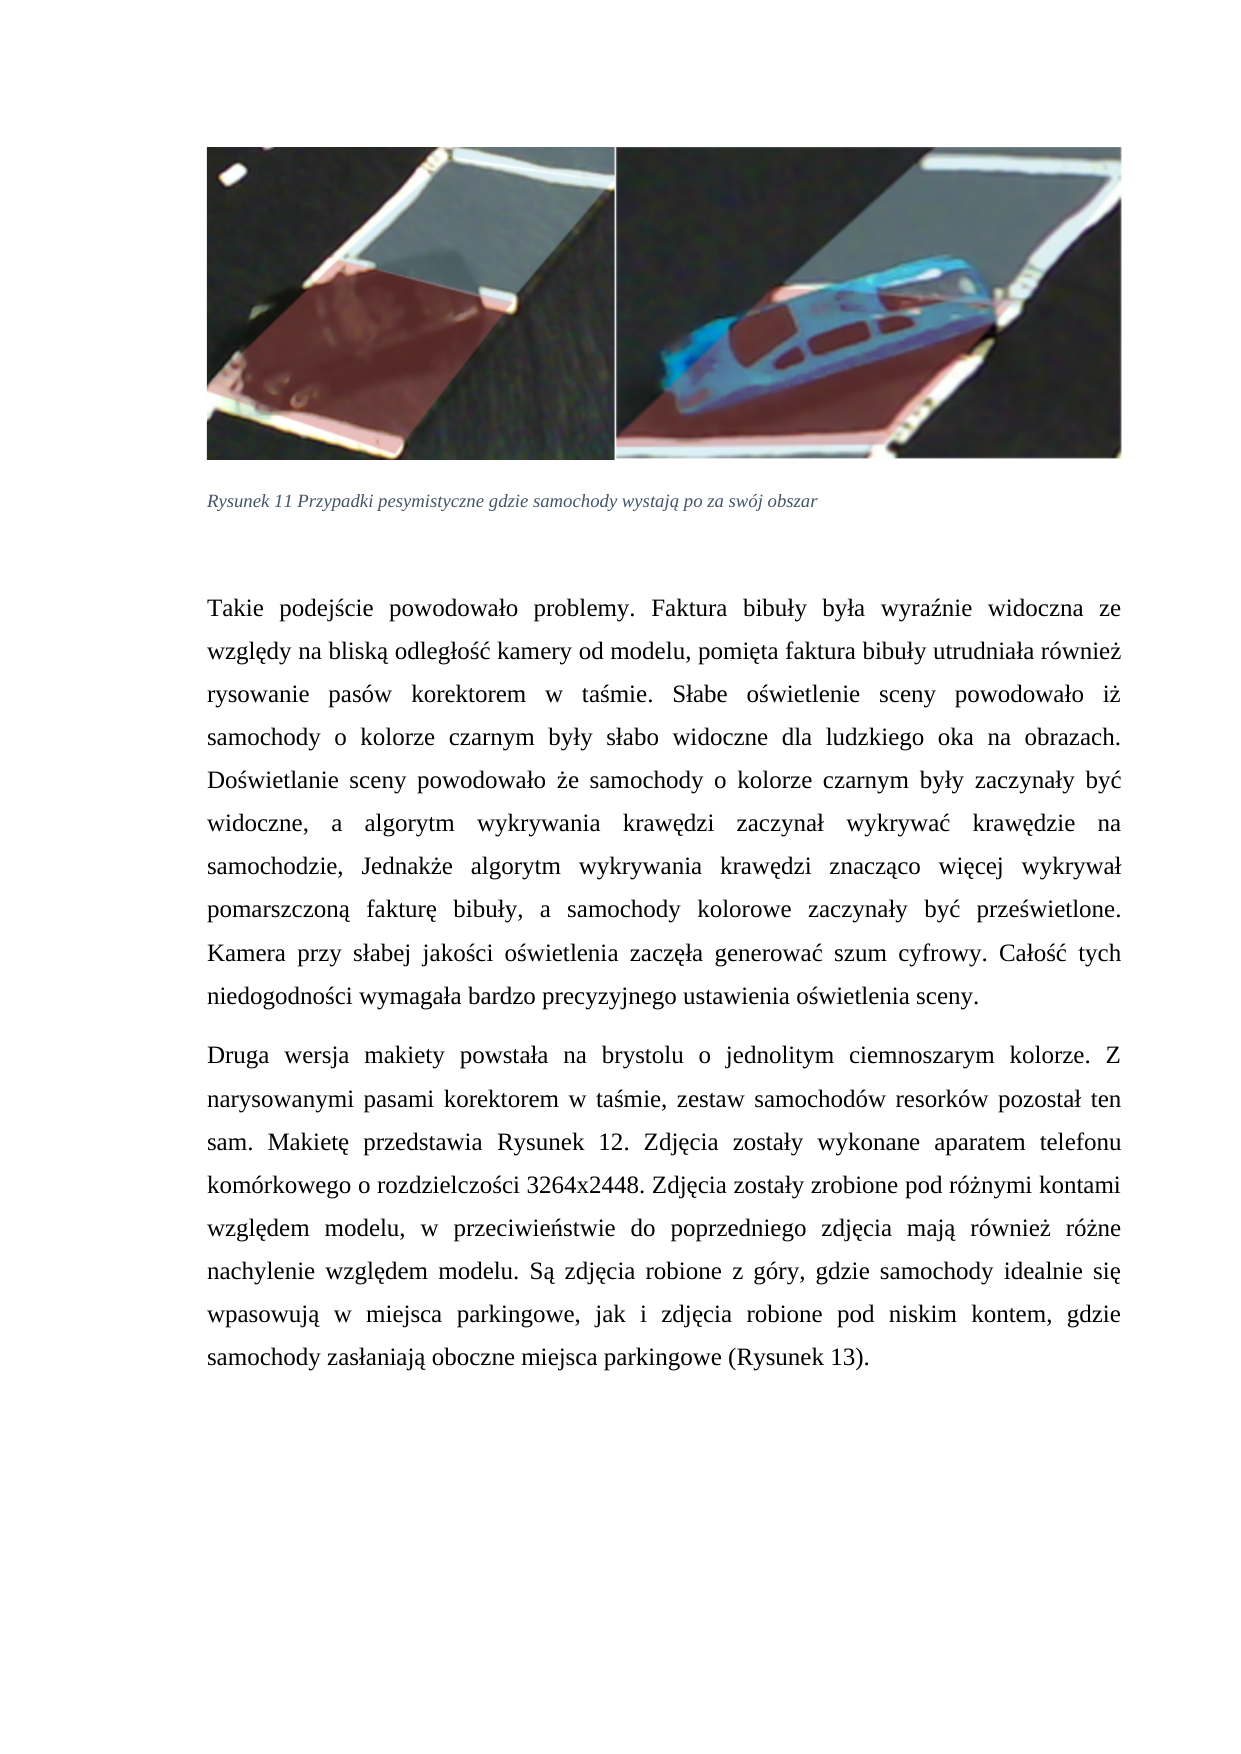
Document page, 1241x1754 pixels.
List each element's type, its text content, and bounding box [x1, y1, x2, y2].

text Rysunek 11 Przypadki pesymistyczne gdzie samochody wystają po za swój obszar [207, 490, 1122, 512]
text Druga wersja makiety powstała na brystolu o jednolitym ciemnoszarym kolorze. Z narysowanymi pasami korektorem w taśmie, zestaw samochodów resorków pozostał ten sam. Makietę przedstawia Rysunek 12. Zdjęcia zostały wykonane aparatem telefonu komórkowego o rozdzielczości 3264x2448. Zdjęcia zostały zrobione pod różnymi kontami względem modelu, w przeciwieństwie do poprzedniego zdjęcia mają również różne nachylenie względem modelu. Są zdjęcia robione z góry, gdzie samochody idealnie się wpasowują w miejsca parkingowe, jak i zdjęcia robione pod niskim kontem, gdzie samochody zasłaniają oboczne miejsca parkingowe (Rysunek 13). [207, 1041, 1122, 1371]
picture [206, 147, 1123, 460]
text Takie podejście powodowało problemy. Faktura bibuły była wyraźnie widoczna ze względy na bliską odległość kamery od modelu, pomięta faktura bibuły utrudniała również rysowanie pasów korektorem w taśmie. Słabe oświetlenie sceny powodowało iż samochody o kolorze czarnym były słabo widoczne dla ludzkiego oka na obrazach. Doświetlanie sceny powodowało że samochody o kolorze czarnym były zaczynały być widoczne, a algorytm wykrywania krawędzi zaczynał wykrywać krawędzie na samochodzie, Jednakże algorytm wykrywania krawędzi znacząco więcej wykrywał pomarszczoną fakturę bibuły, a samochody kolorowe zaczynały być prześwietlone. Kamera przy słabej jakości oświetlenia zaczęła generować szum cyfrowy. Całość tych niedogodności wymagała bardzo precyzyjnego ustawienia oświetlenia sceny. [207, 593, 1122, 1009]
